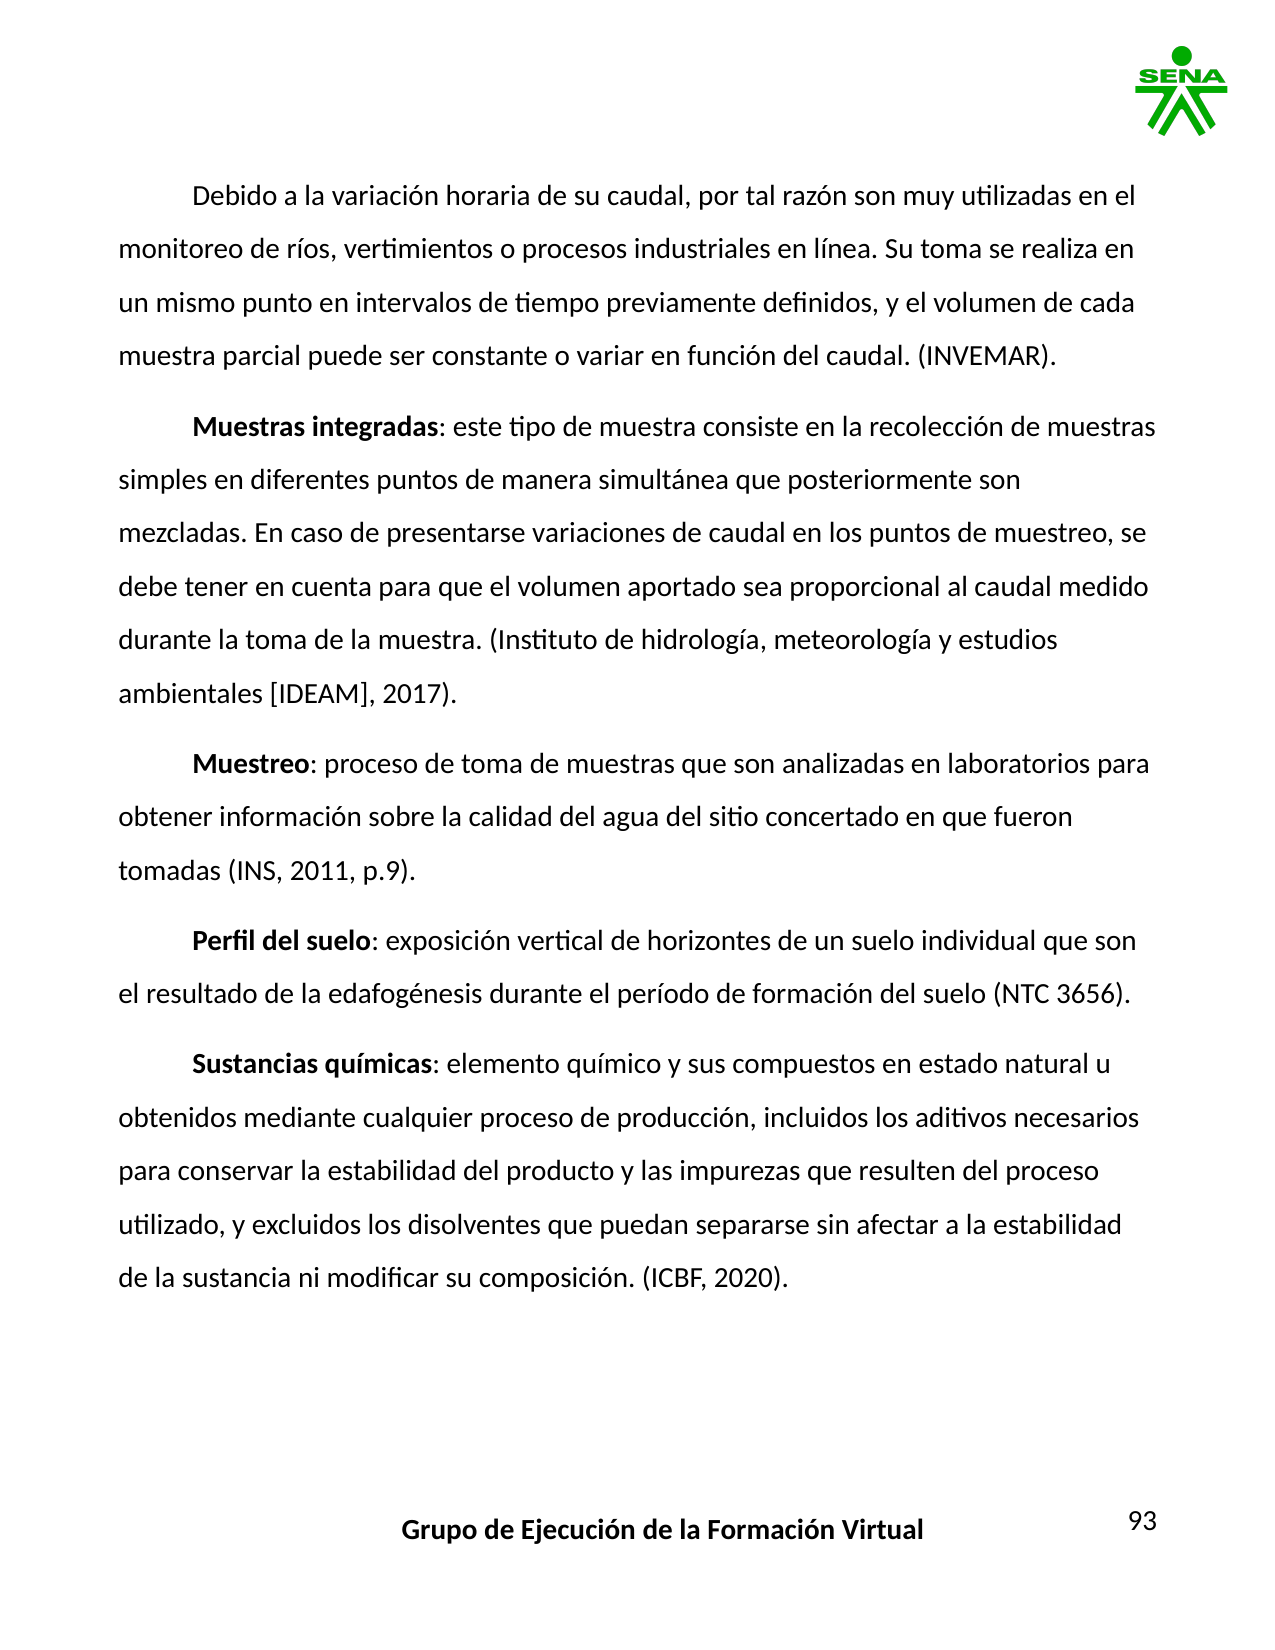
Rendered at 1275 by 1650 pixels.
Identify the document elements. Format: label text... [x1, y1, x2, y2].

text Muestras integradas: este tipo de muestra consiste en la recolección de muestras simples en diferentes puntos de manera simultánea que posteriormente son mezcladas. En caso de presentarse variaciones de caudal en los puntos de muestreo, se debe tener en cuenta para que el volumen aportado sea proporcional al caudal medido durante la toma de la muestra. (Instituto de hidrología, meteorología y estudios ambientales [IDEAM], 2017). [118, 408, 1157, 710]
text Debido a la variación horaria de su caudal, por tal razón son muy utilizadas en el monitoreo de ríos, vertimientos o procesos industriales en línea. Su toma se realiza en un mismo punto en intervalos de tiempo previamente definidos, y el volumen de cada muestra parcial puede ser constante o variar en función del caudal. (INVEMAR). [118, 177, 1157, 373]
text Perfil del suelo: exposición vertical de horizontes de un suelo individual que son el resultado de la edafogénesis durante el período de formación del suelo (NTC 3656). [118, 922, 1157, 1011]
text Muestreo: proceso de toma de muestras que son analizadas en laboratorios para obtener información sobre la calidad del agua del sitio concertado en que fueron tomadas (INS, 2011, p.9). [118, 745, 1157, 887]
picture [1135, 46, 1228, 136]
text Sustancias químicas: elemento químico y sus compuestos en estado natural u obtenidos mediante cualquier proceso de producción, incluidos los aditivos necesarios para conservar la estabilidad del producto y las impurezas que resulten del proceso utilizado, y excluidos los disolventes que puedan separarse sin afectar a la estabilidad de la sustancia ni modificar su composición. (ICBF, 2020). [118, 1045, 1157, 1295]
